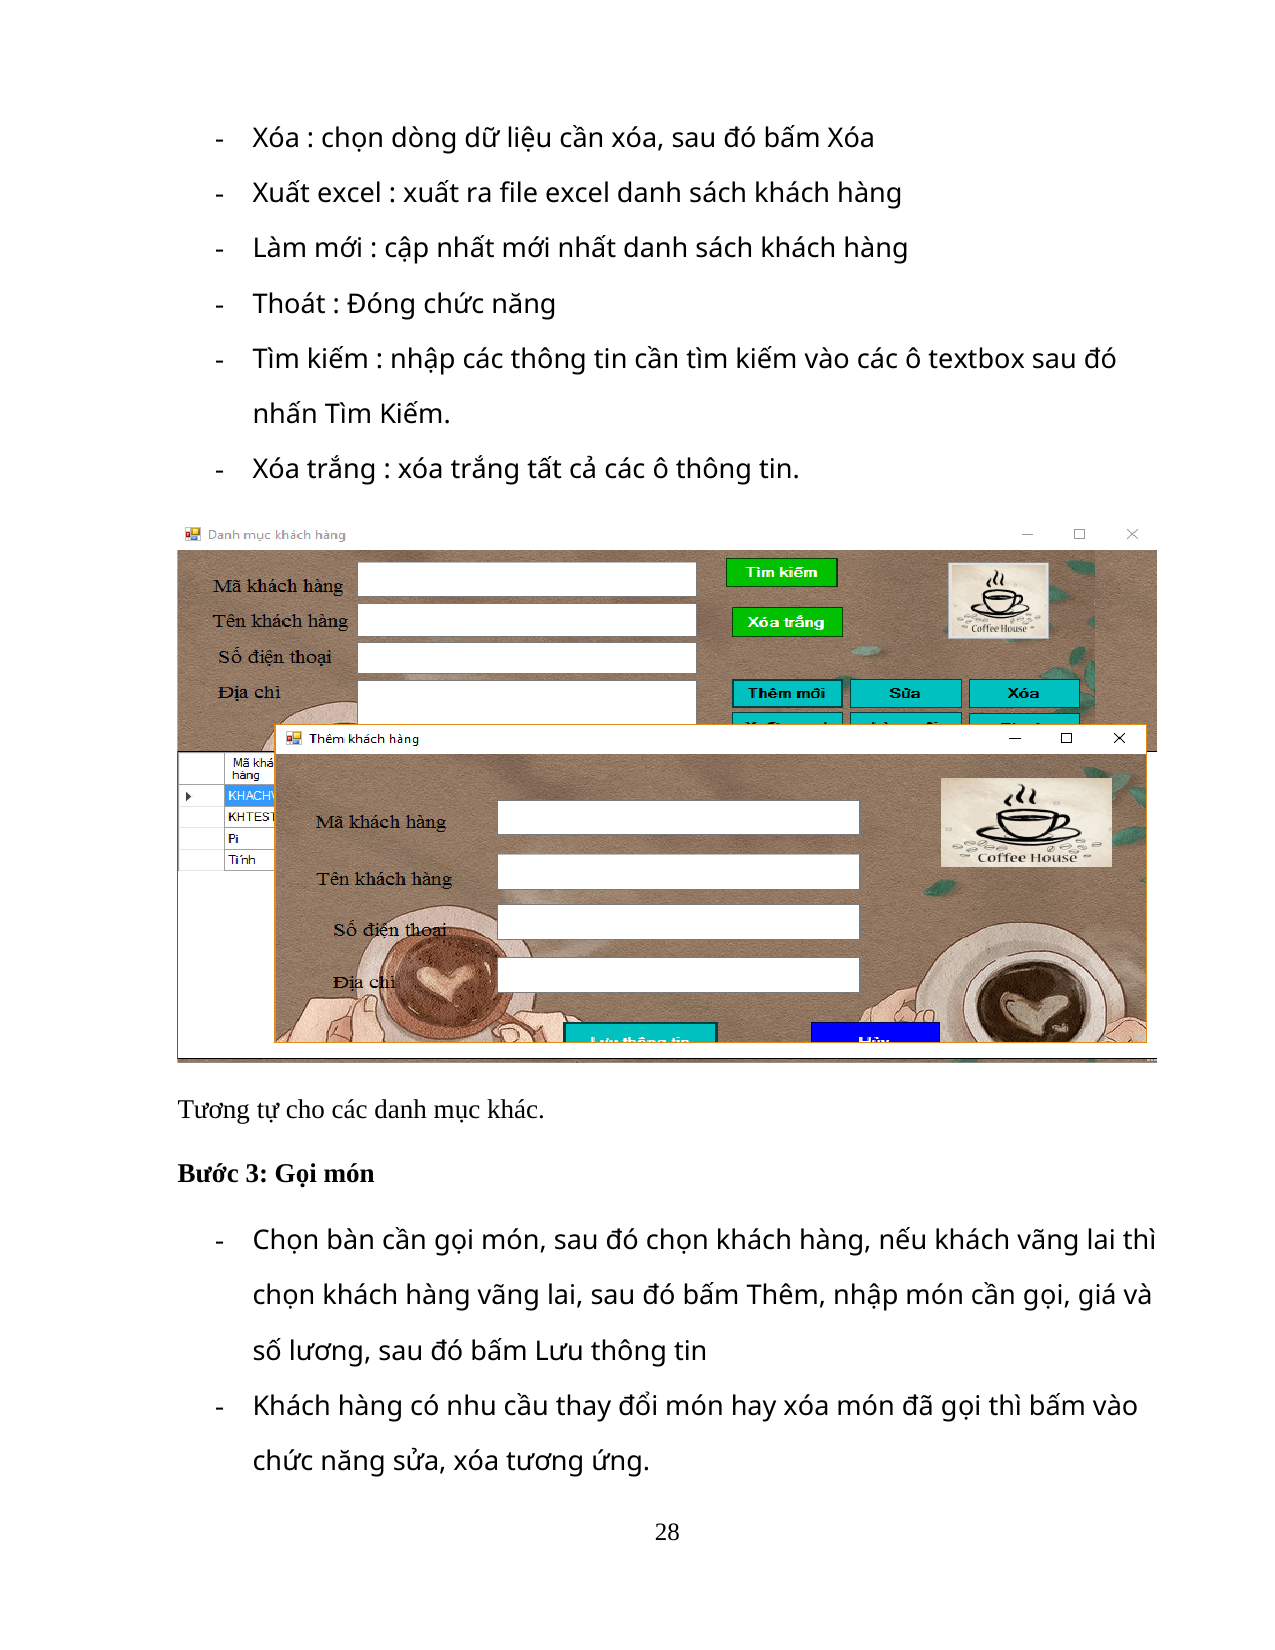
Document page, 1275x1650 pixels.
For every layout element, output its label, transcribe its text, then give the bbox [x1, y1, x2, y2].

list Xóa : chọn dòng dữ liệu cần xóa, sau đó bấm Xóa [215, 118, 1157, 155]
list Xóa trắng : xóa trắng tất cả các ô thông tin. [215, 450, 1157, 487]
text Tương tự cho các danh mục khác. [177, 1094, 1157, 1125]
list Xuất excel : xuất ra file excel danh sách khách hàng [215, 173, 1157, 210]
list Tìm kiếm : nhập các thông tin cần tìm kiếm vào các ô textbox sau đó nhấn Tìm Kiếm. [215, 339, 1157, 432]
text Bước 3: Gọi món [177, 1157, 1157, 1188]
picture [177, 522, 1157, 1063]
list Thoát : Đóng chức năng [215, 284, 1157, 321]
list Chọn bàn cần gọi món, sau đó chọn khách hàng, nếu khách vãng lai thì chọn khách hàng vãng lai, sau đó bấm Thêm, nhập món cần gọi, giá và số lương, sau đó bấm Lưu thông tin [215, 1220, 1157, 1368]
list Khách hàng có nhu cầu thay đổi món hay xóa món đã gọi thì bấm vào chức năng sửa, xóa tương ứng. [215, 1386, 1157, 1478]
list Làm mới : cập nhất mới nhất danh sách khách hàng [215, 229, 1157, 266]
